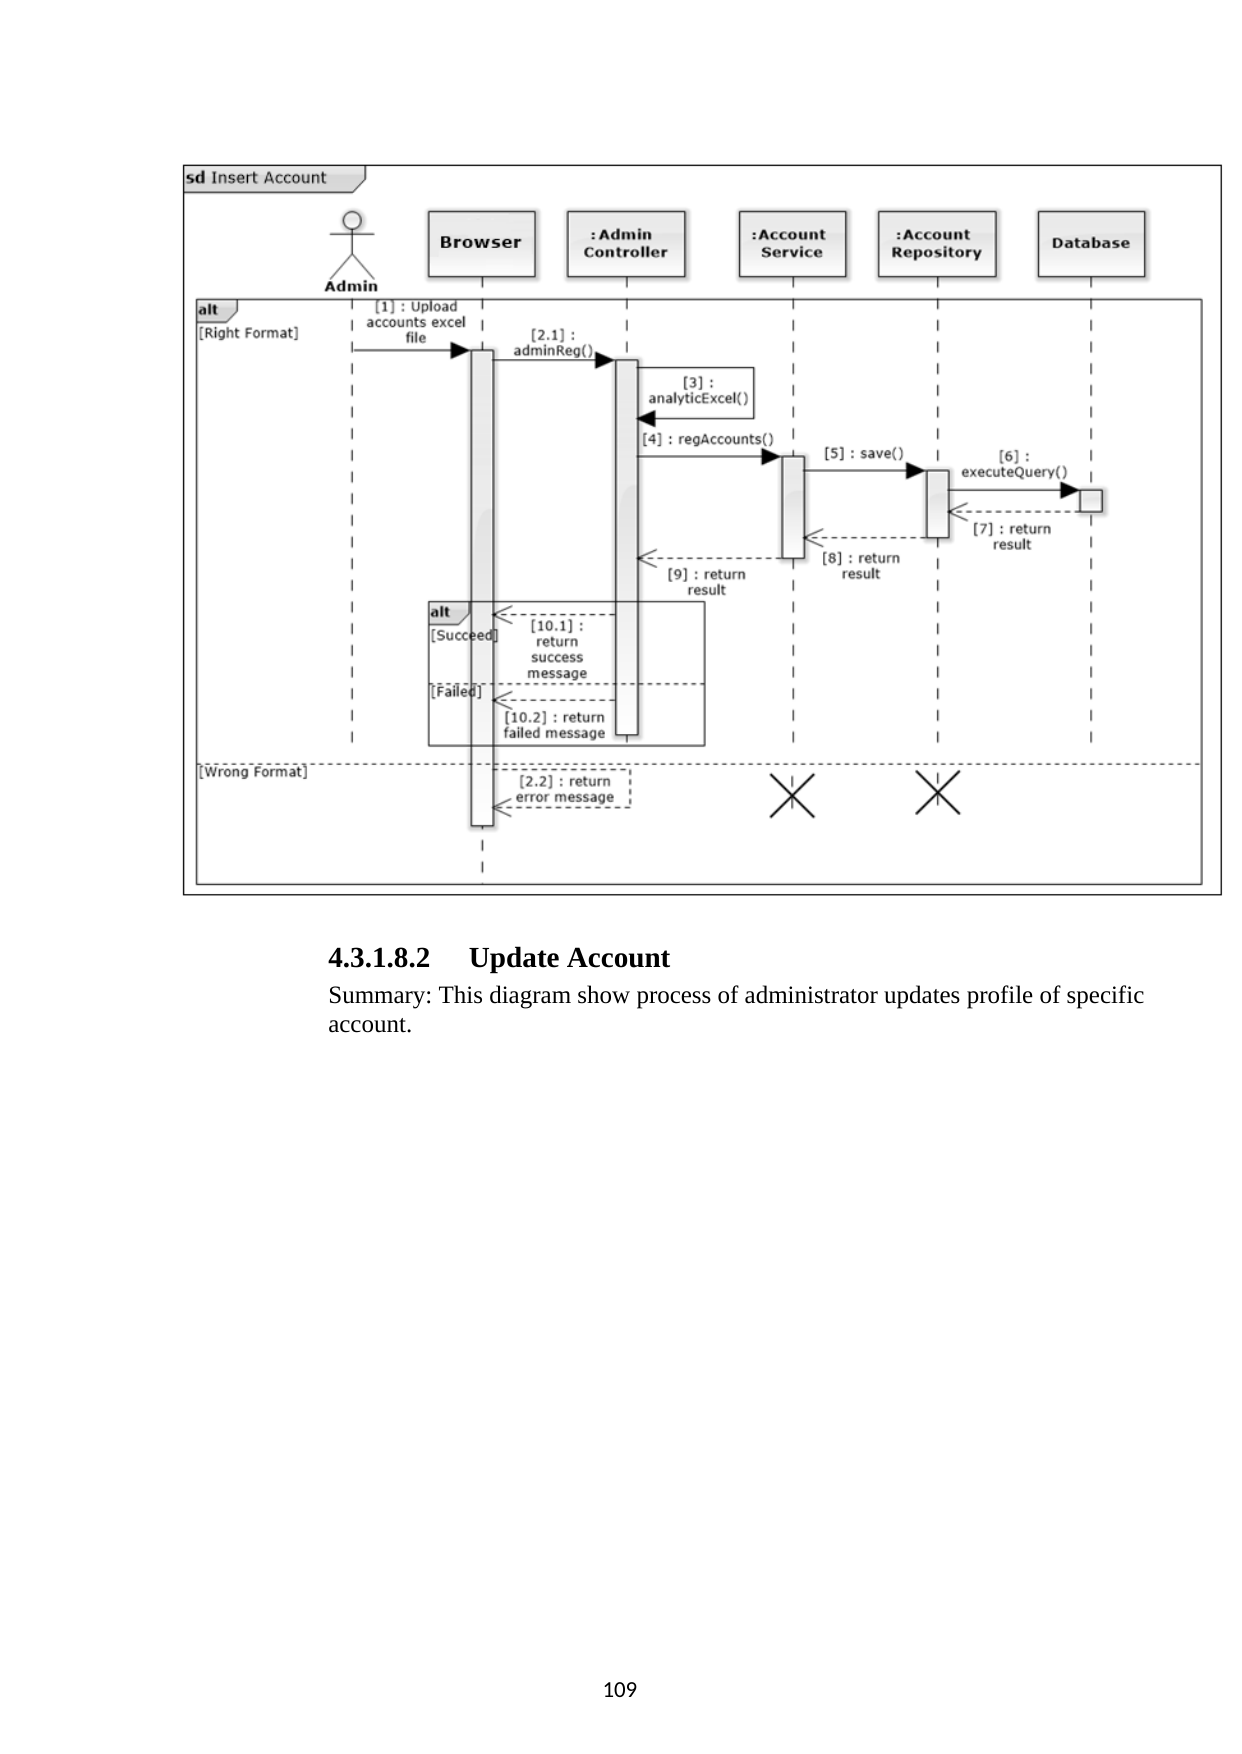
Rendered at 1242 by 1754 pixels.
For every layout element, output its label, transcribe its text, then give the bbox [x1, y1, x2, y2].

picture [178, 162, 1230, 916]
text Summary: This diagram show process of administrator updates profile of specific account. [328, 980, 1146, 1037]
subtitle Update Account [328, 940, 1146, 974]
